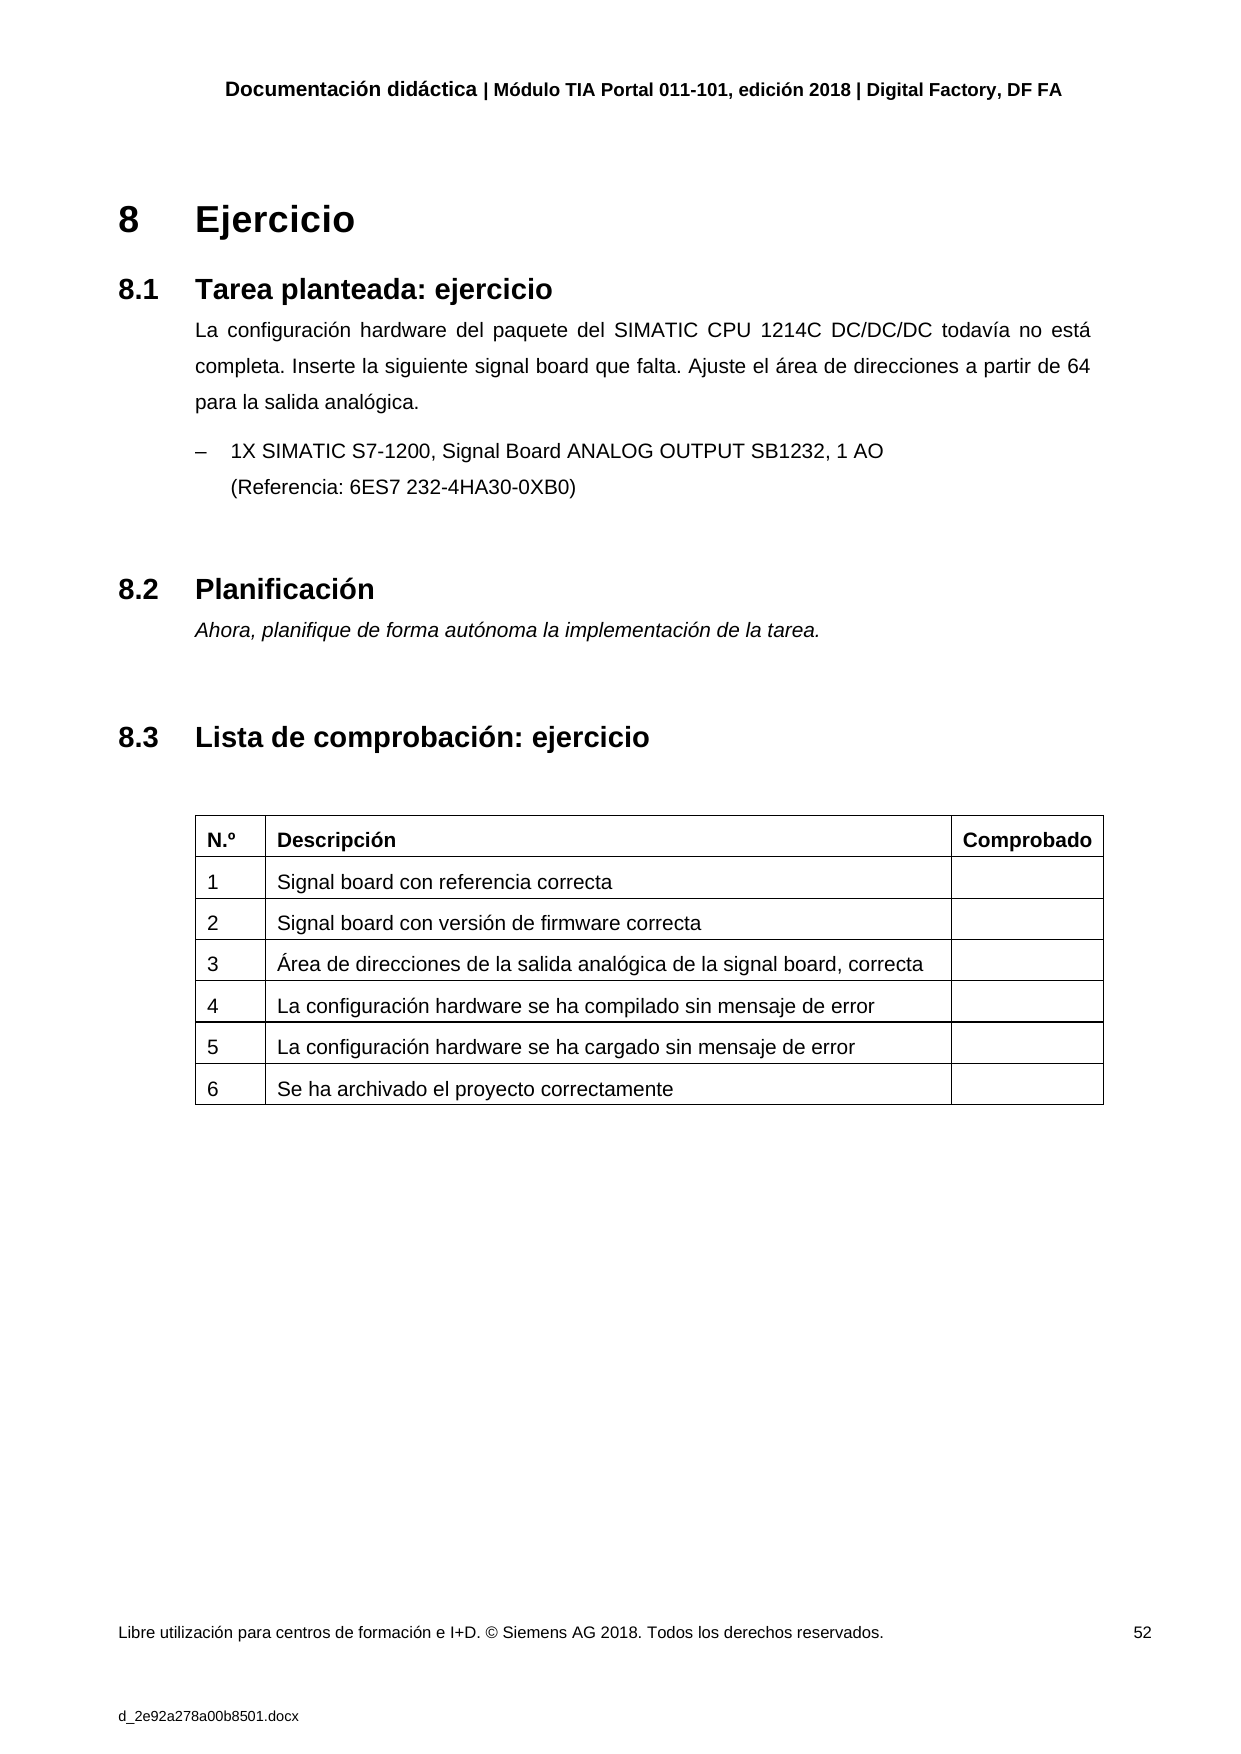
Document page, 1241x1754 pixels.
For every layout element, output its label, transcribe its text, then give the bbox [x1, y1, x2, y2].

table_cell [952, 940, 1103, 980]
table_cell 2 [196, 899, 265, 939]
table_header Comprobado [952, 816, 1103, 856]
table_cell [952, 899, 1103, 939]
table_cell [952, 981, 1103, 1021]
table_cell 3 [196, 940, 265, 980]
table_header N.º [196, 816, 265, 856]
text Ahora, planifique de forma autónoma la implementación de la tarea. [195, 618, 1092, 642]
subtitle Ejercicio [118, 198, 1092, 241]
subtitle Tarea planteada: ejercicio [118, 272, 1092, 306]
subtitle Planificación [118, 572, 1092, 606]
table_cell La configuración hardware se ha cargado sin mensaje de error [266, 1023, 951, 1063]
table_cell 6 [196, 1064, 265, 1104]
subtitle Lista de comprobación: ejercicio [118, 720, 1092, 754]
table_cell La configuración hardware se ha compilado sin mensaje de error [266, 981, 951, 1021]
table_cell [952, 1064, 1103, 1104]
table_cell [952, 857, 1103, 897]
table_cell Se ha archivado el proyecto correctamente [266, 1064, 951, 1104]
table_cell Signal board con versión de firmware correcta [266, 899, 951, 939]
text La configuración hardware del paquete del SIMATIC CPU 1214C DC/DC/DC todavía no está completa. Inserte la siguiente signal board que falta. Ajuste el área de direcciones a partir de 64 para la salida analógica. [195, 318, 1092, 414]
table_cell 1 [196, 857, 265, 897]
table_cell 5 [196, 1023, 265, 1063]
table_cell 4 [196, 981, 265, 1021]
table_header Descripción [266, 816, 951, 856]
table_cell Signal board con referencia correcta [266, 857, 951, 897]
table_cell [952, 1023, 1103, 1063]
list 1X SIMATIC S7-1200, Signal Board ANALOG OUTPUT SB1232, 1 AO (Referencia: 6ES7 232-4HA30-0XB0) [195, 439, 1092, 498]
table_cell Área de direcciones de la salida analógica de la signal board, correcta [266, 940, 951, 980]
